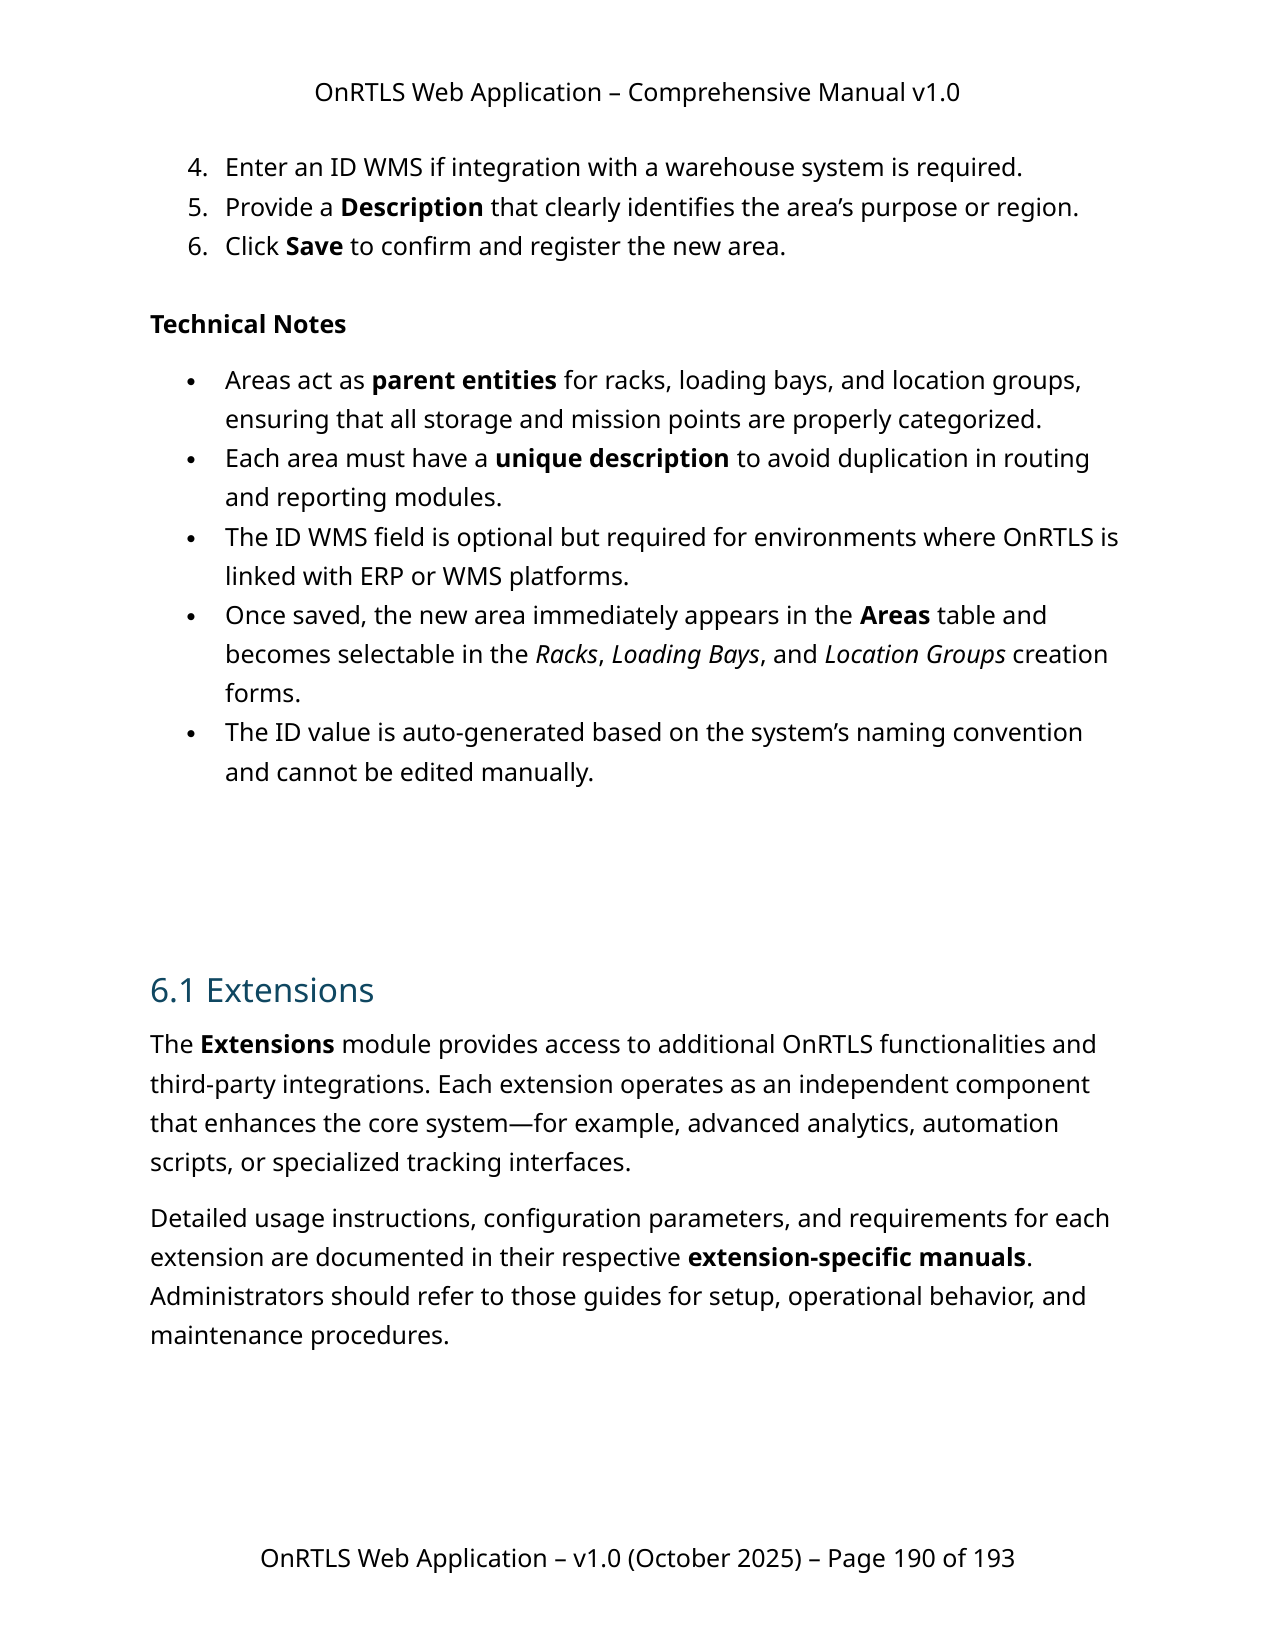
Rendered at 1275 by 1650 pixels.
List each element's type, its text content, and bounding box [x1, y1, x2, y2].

list Each area must have a unique description to avoid duplication in routing and reporting modules. [187, 441, 1125, 514]
list The ID value is auto-generated based on the system’s naming convention and cannot be edited manually. [187, 715, 1125, 788]
list Once saved, the new area immediately appears in the Areas table and becomes selectable in the Racks, Loading Bays, and Location Groups creation forms. [187, 597, 1125, 710]
text Technical Notes [150, 307, 1125, 341]
list Areas act as parent entities for racks, loading bays, and location groups, ensuring that all storage and mission points are properly categorized. [187, 362, 1125, 436]
subtitle 6.1 Extensions [150, 967, 1125, 1012]
list Provide a Description that clearly identifies the area’s purpose or region. [187, 189, 1125, 223]
text Detailed usage instructions, configuration parameters, and requirements for each extension are documented in their respective extension-specific manuals. Administrators should refer to those guides for setup, operational behavior, and maintenance procedures. [150, 1201, 1125, 1352]
list Click Save to confirm and register the new area. [187, 228, 1125, 262]
list Enter an ID WMS if integration with a warehouse system is required. [187, 150, 1125, 184]
text The Extensions module provides access to additional OnRTLS functionalities and third-party integrations. Each extension operates as an independent component that enhances the core system—for example, advanced analytics, automation scripts, or specialized tracking interfaces. [150, 1027, 1125, 1179]
list The ID WMS field is optional but required for environments where OnRTLS is linked with ERP or WMS platforms. [187, 519, 1125, 592]
